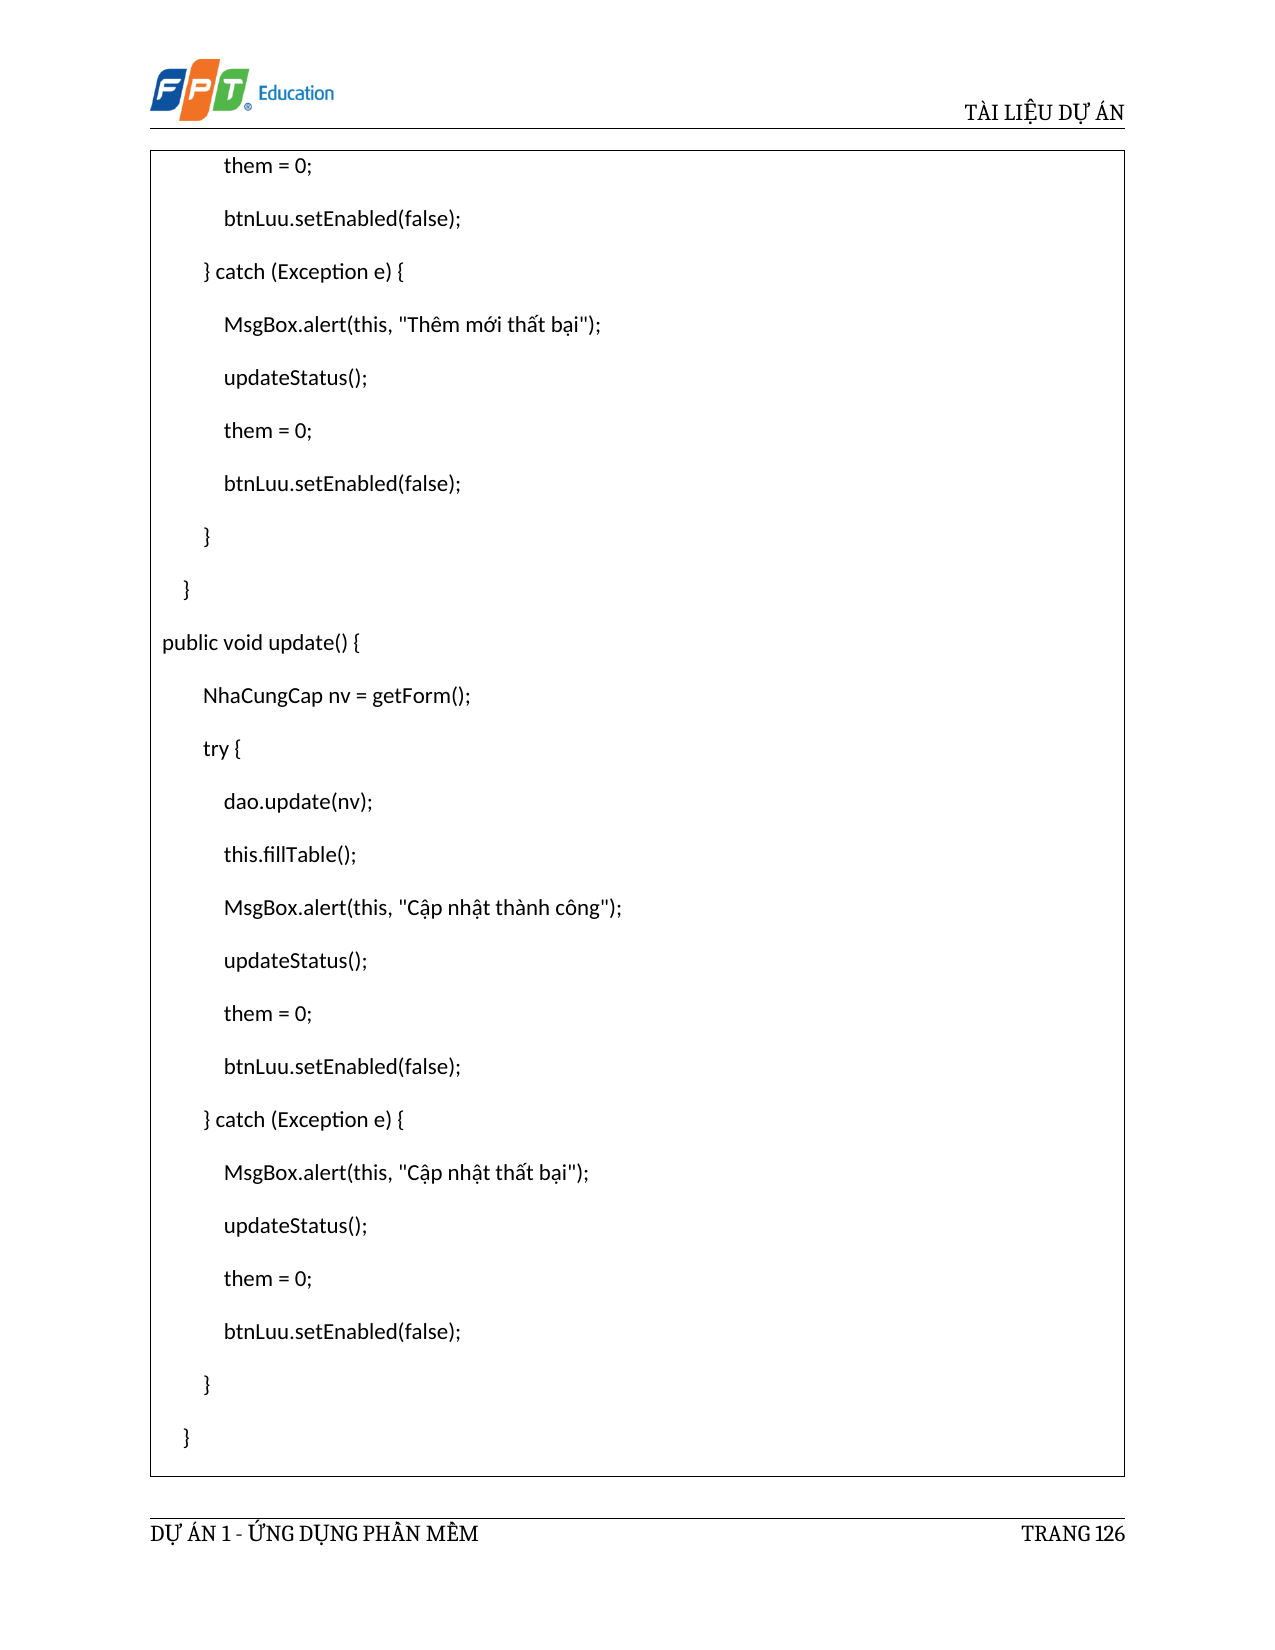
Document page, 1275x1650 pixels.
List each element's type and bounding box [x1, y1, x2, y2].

table_header [151, 151, 1124, 1476]
picture [150, 59, 336, 121]
